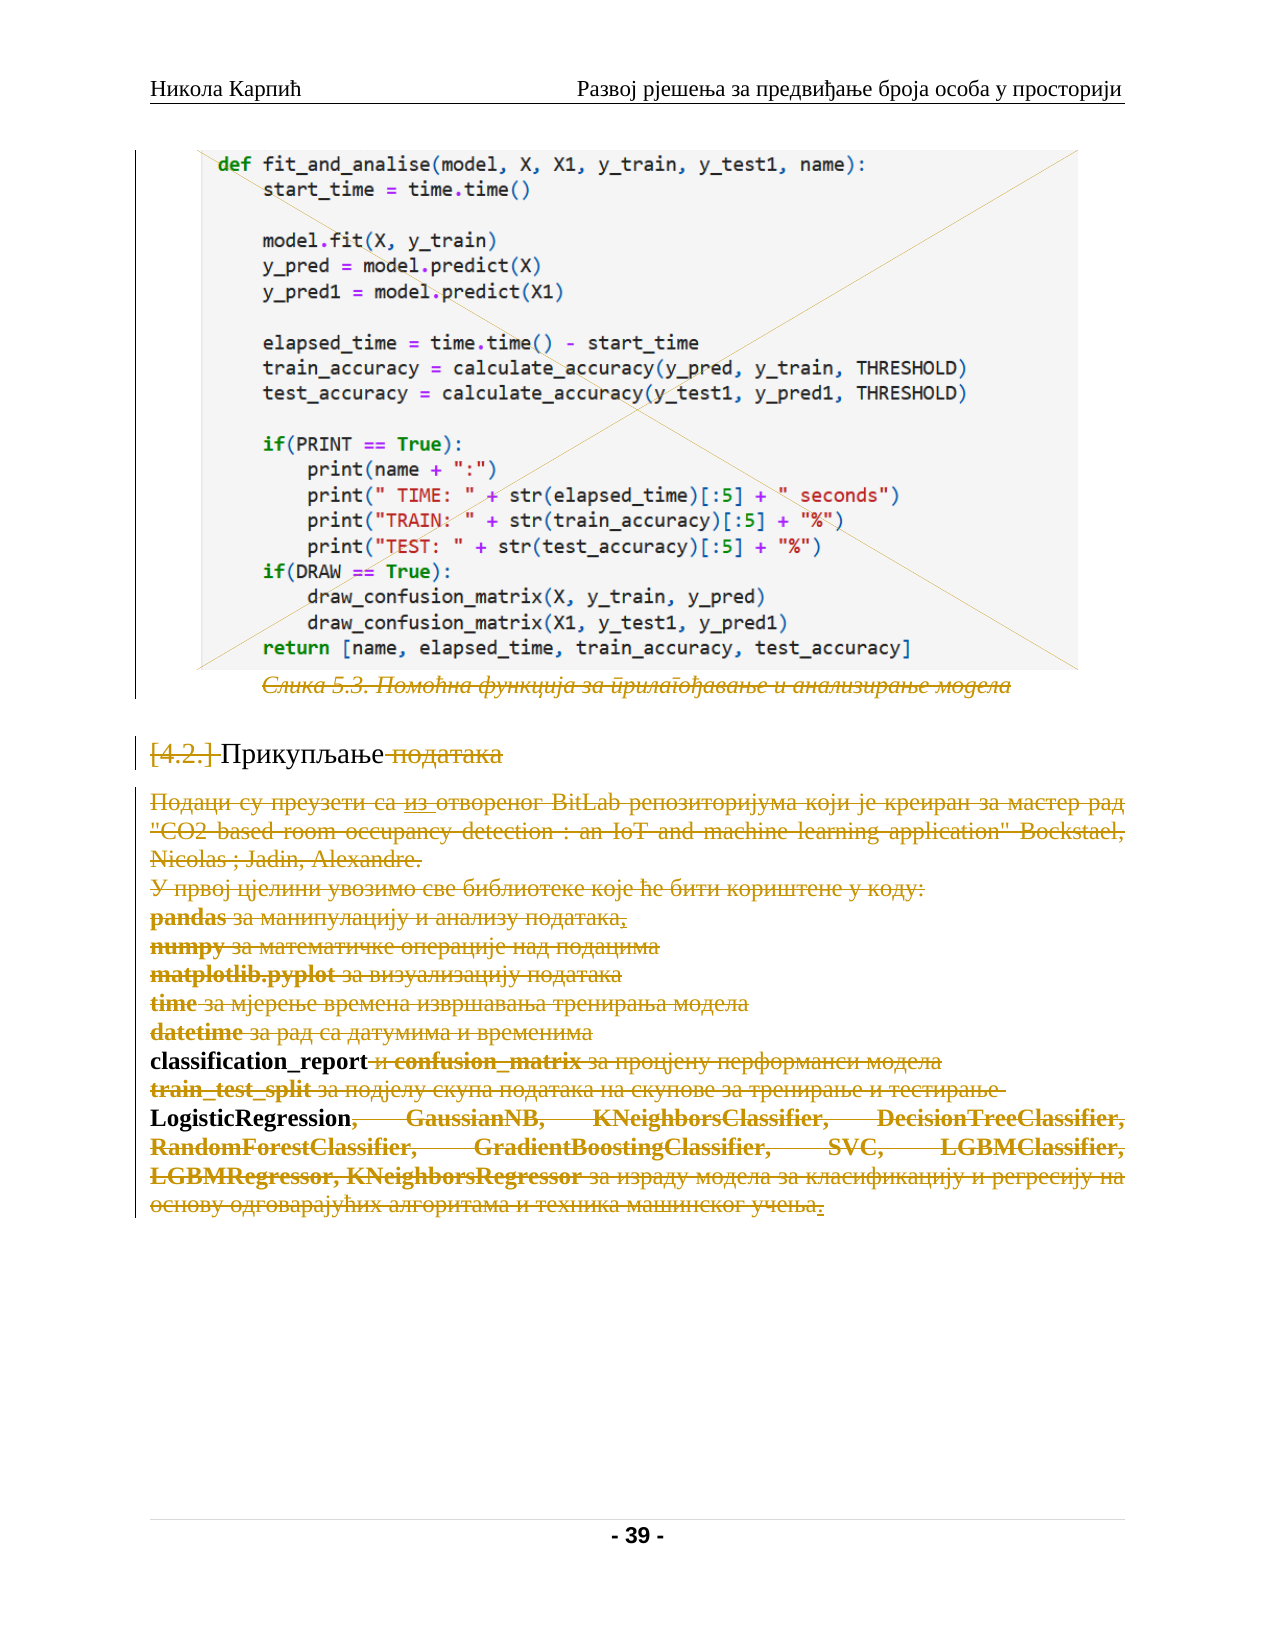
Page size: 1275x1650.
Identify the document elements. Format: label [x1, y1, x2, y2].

picture [199, 411, 1076, 670]
picture [640, 151, 1079, 669]
picture [199, 150, 1076, 409]
picture [196, 151, 635, 669]
